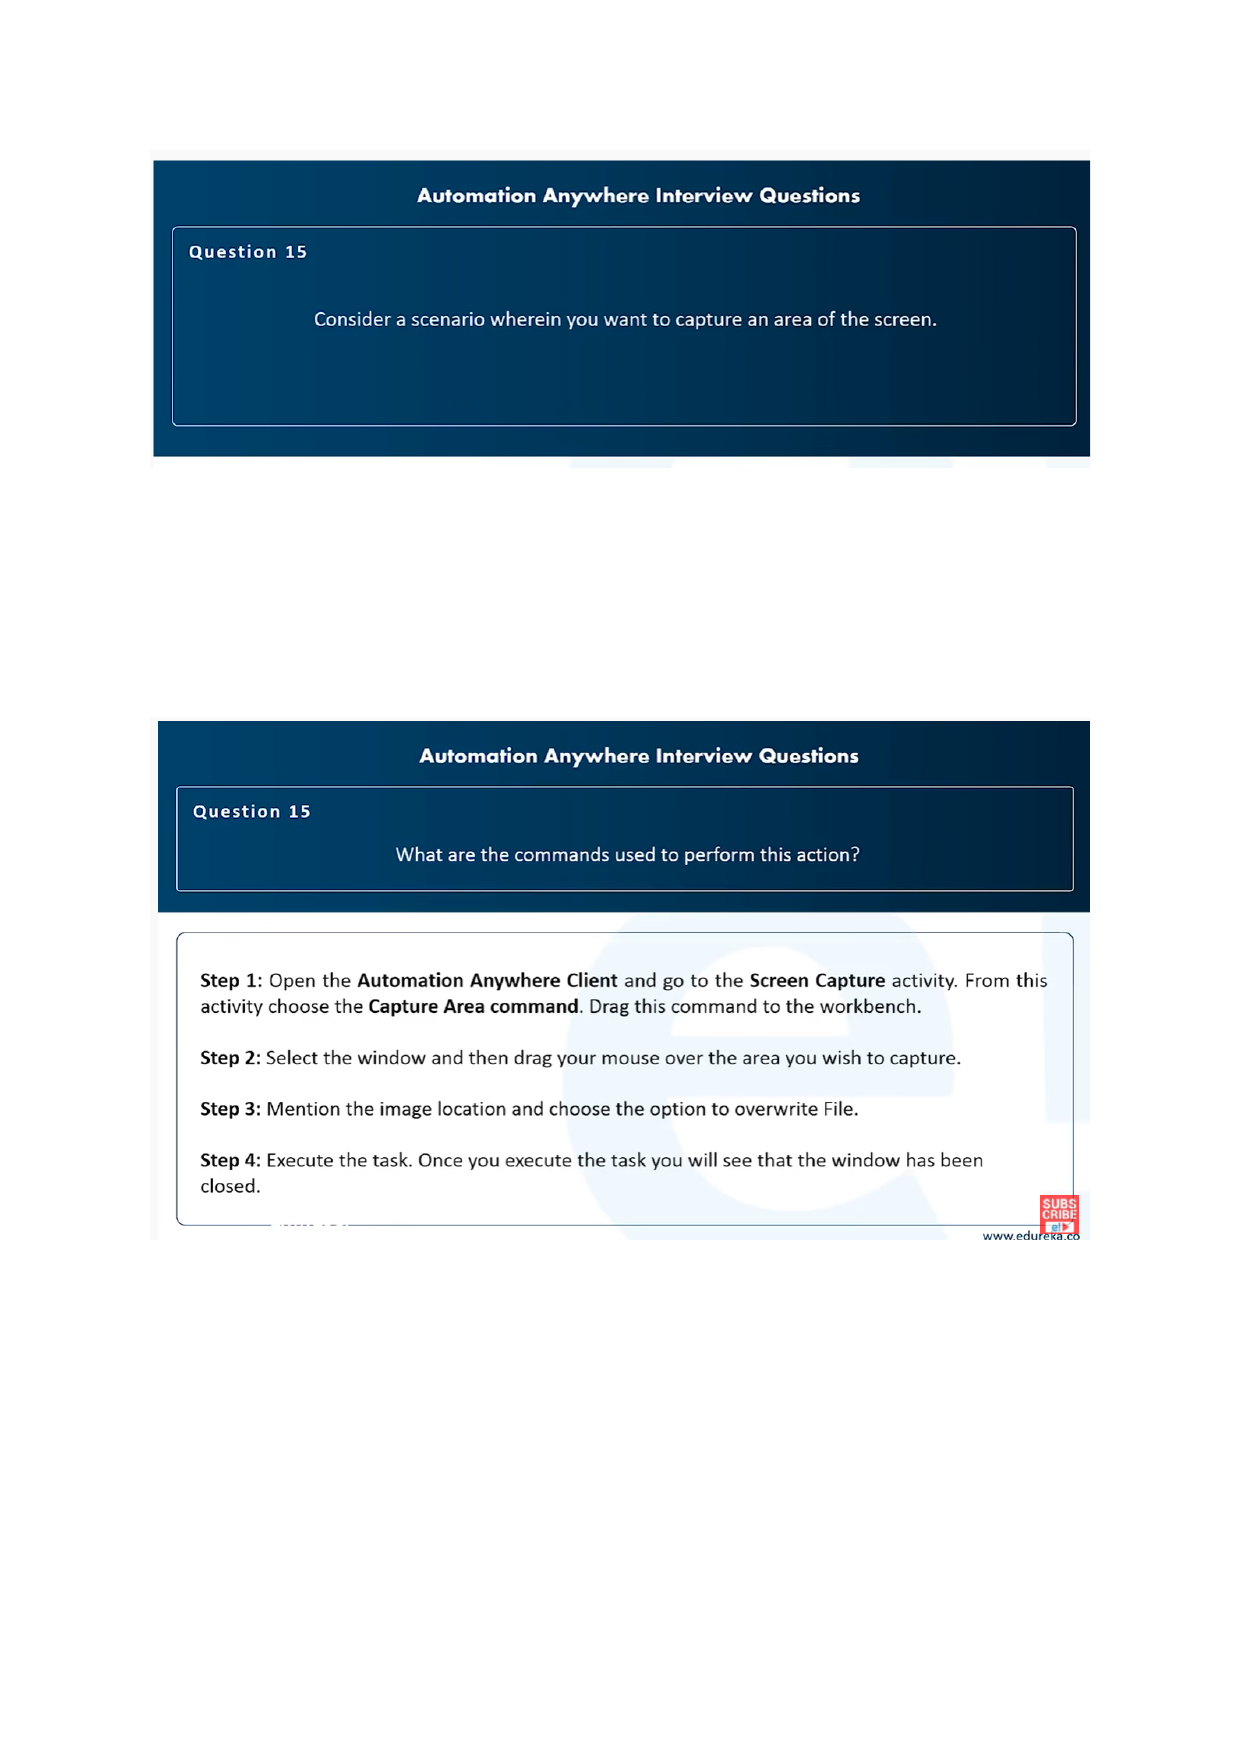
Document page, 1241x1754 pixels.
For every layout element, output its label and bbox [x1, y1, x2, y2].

picture [150, 150, 1091, 468]
picture [150, 717, 1091, 1240]
